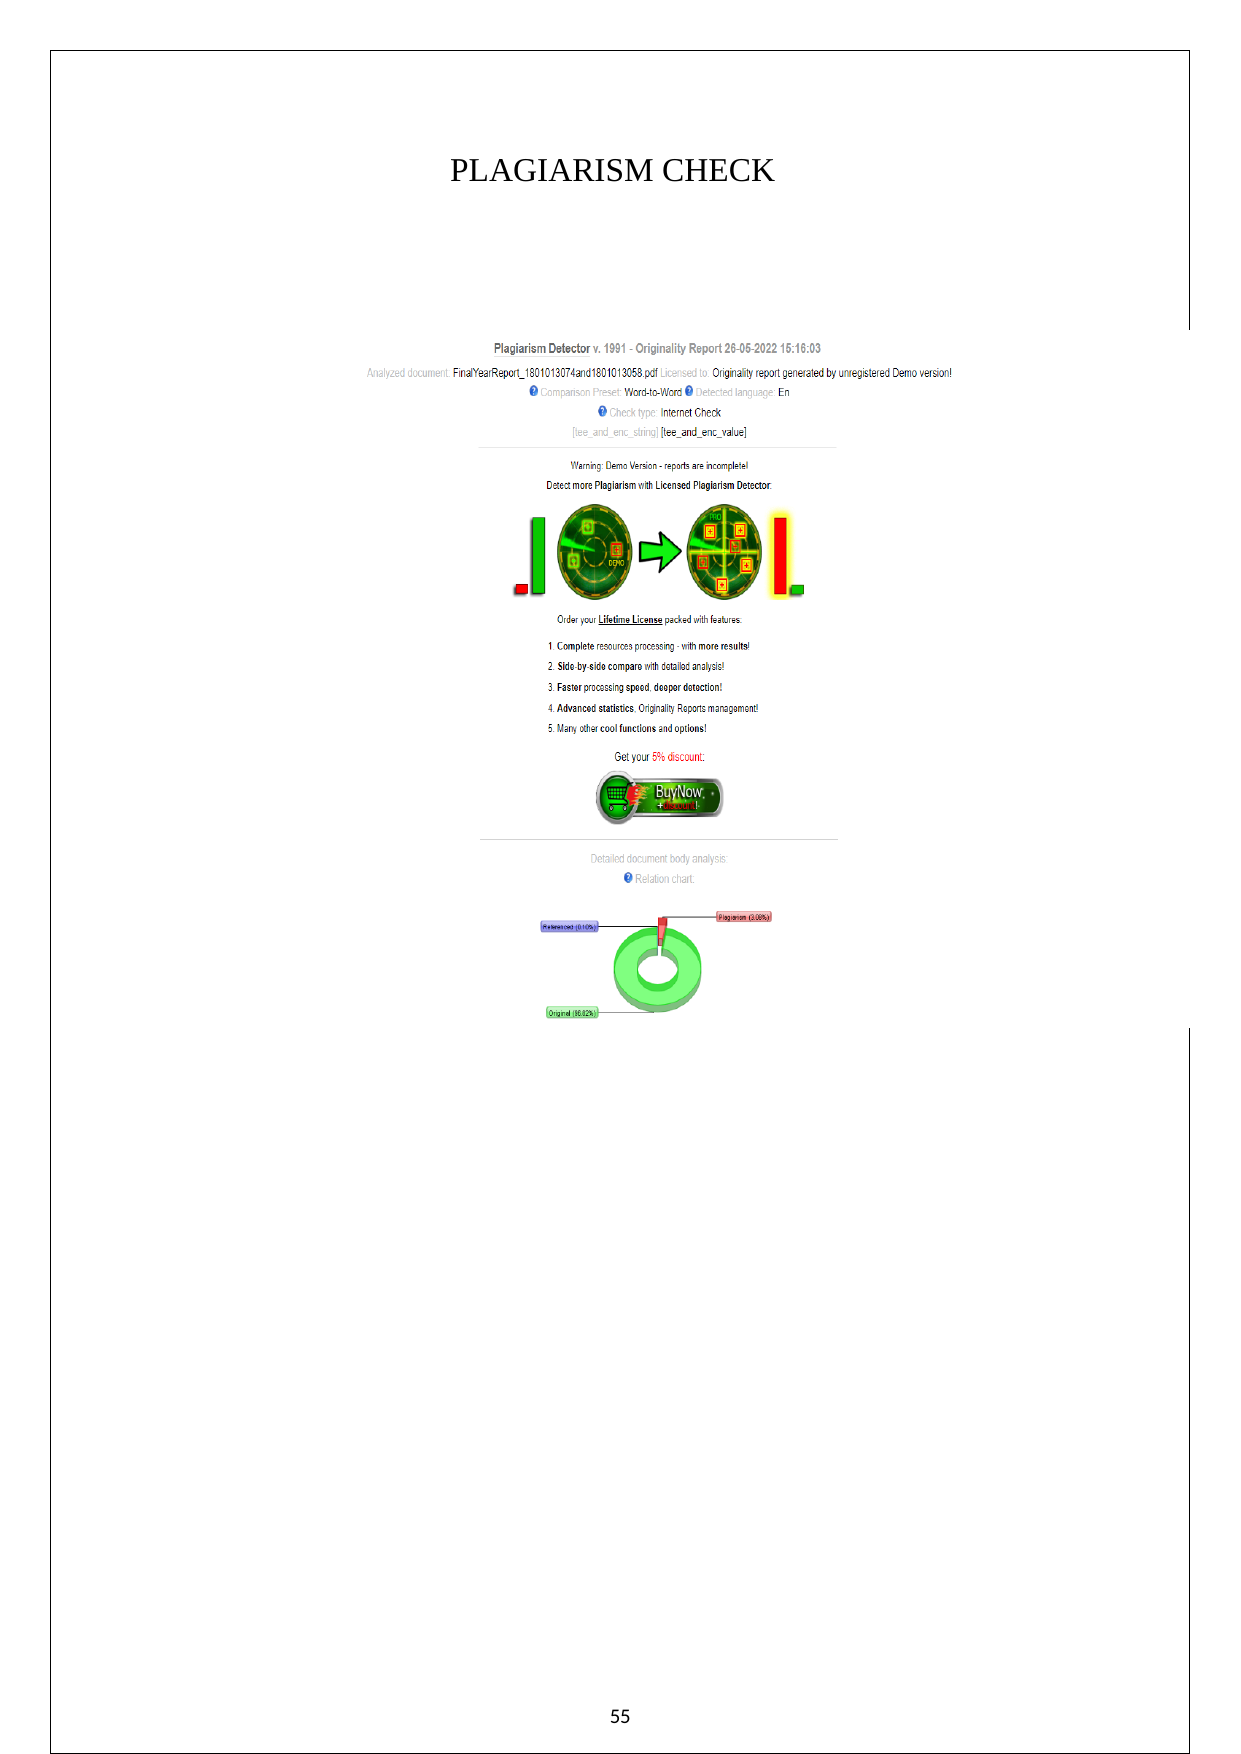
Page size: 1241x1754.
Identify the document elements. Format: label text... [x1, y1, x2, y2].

text PLAGIARISM CHECK [375, 150, 1090, 188]
picture [92, 330, 1220, 1027]
